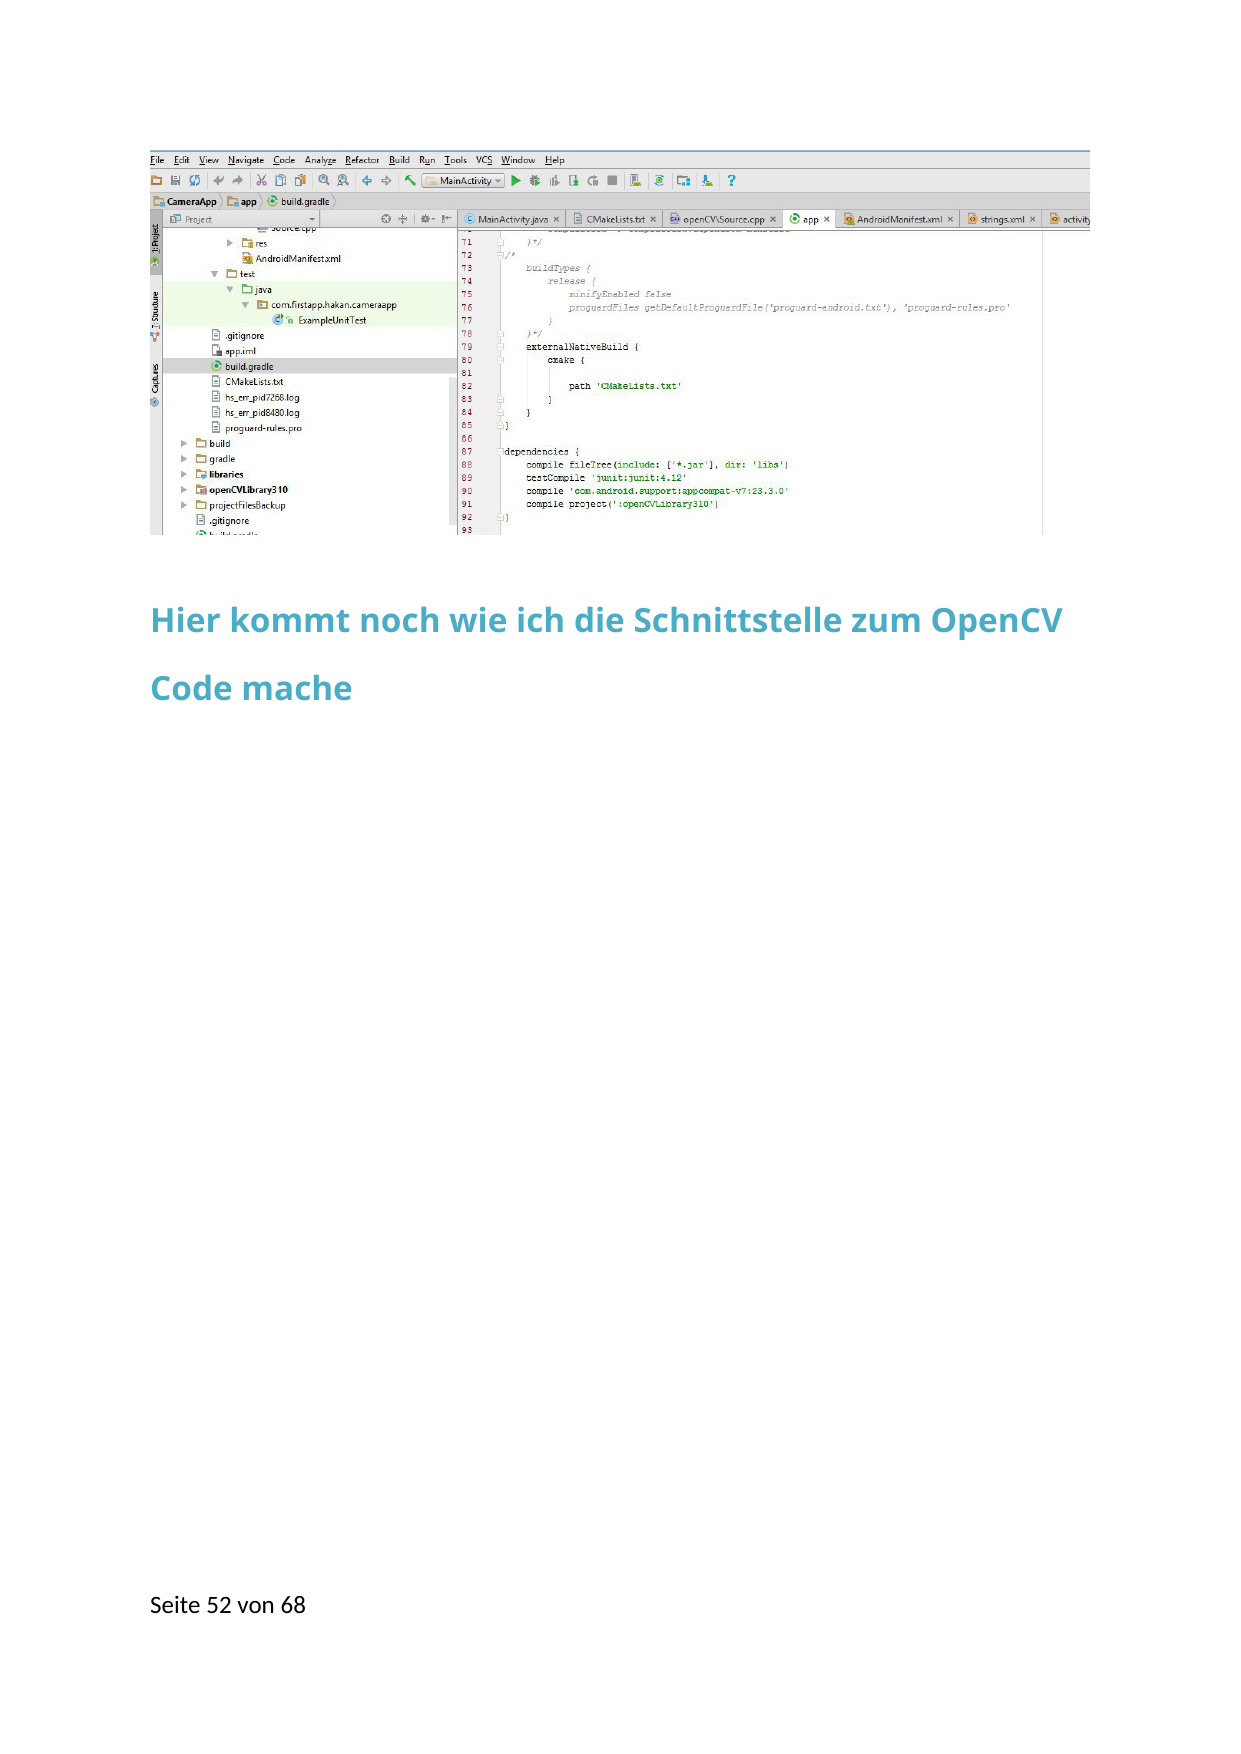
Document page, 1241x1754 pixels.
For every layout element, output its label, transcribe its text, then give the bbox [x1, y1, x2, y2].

picture [150, 150, 1091, 535]
text Hier kommt noch wie ich die Schnittstelle zum OpenCV Code mache [150, 597, 1090, 710]
